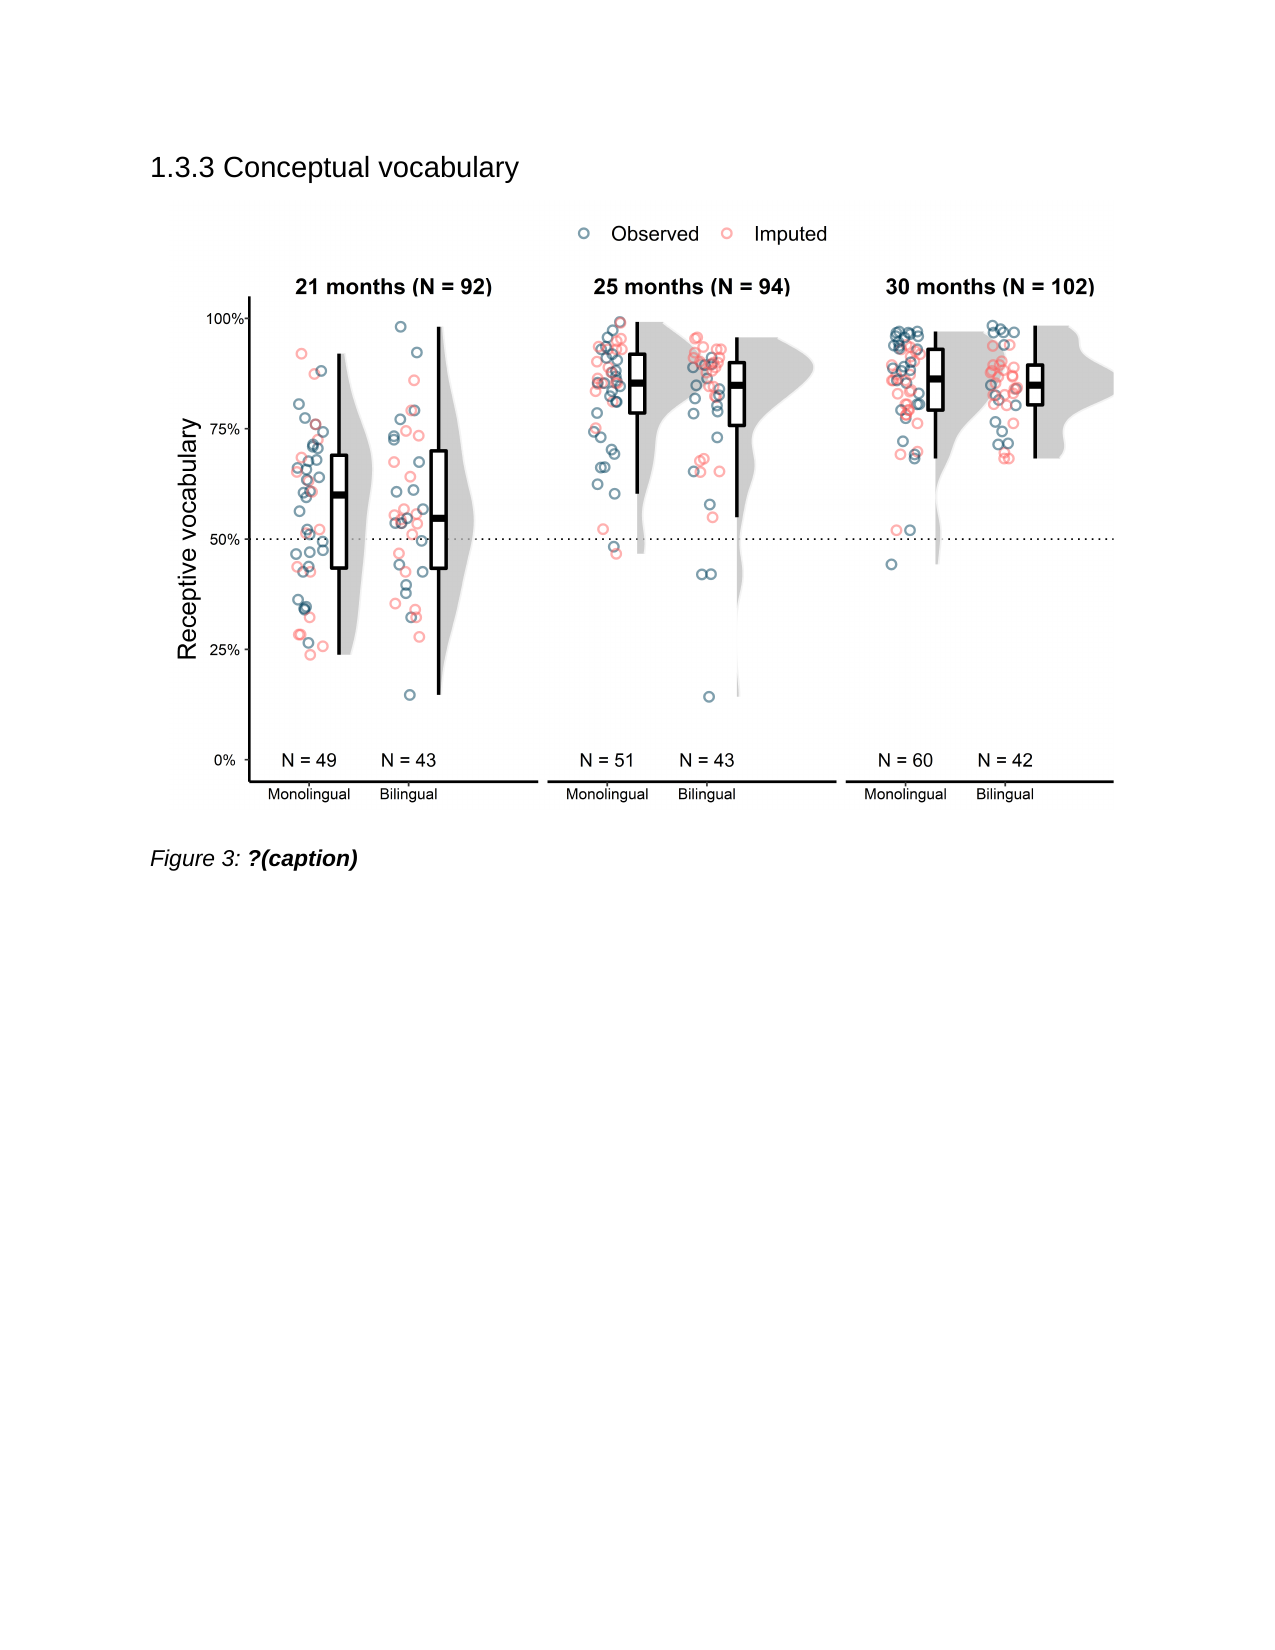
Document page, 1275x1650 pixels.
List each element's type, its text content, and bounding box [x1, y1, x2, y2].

table_header Figure 3: ?(caption) [139, 200, 1114, 897]
picture [168, 200, 1114, 810]
subtitle 1.3.3 Conceptual vocabulary [150, 150, 1125, 183]
